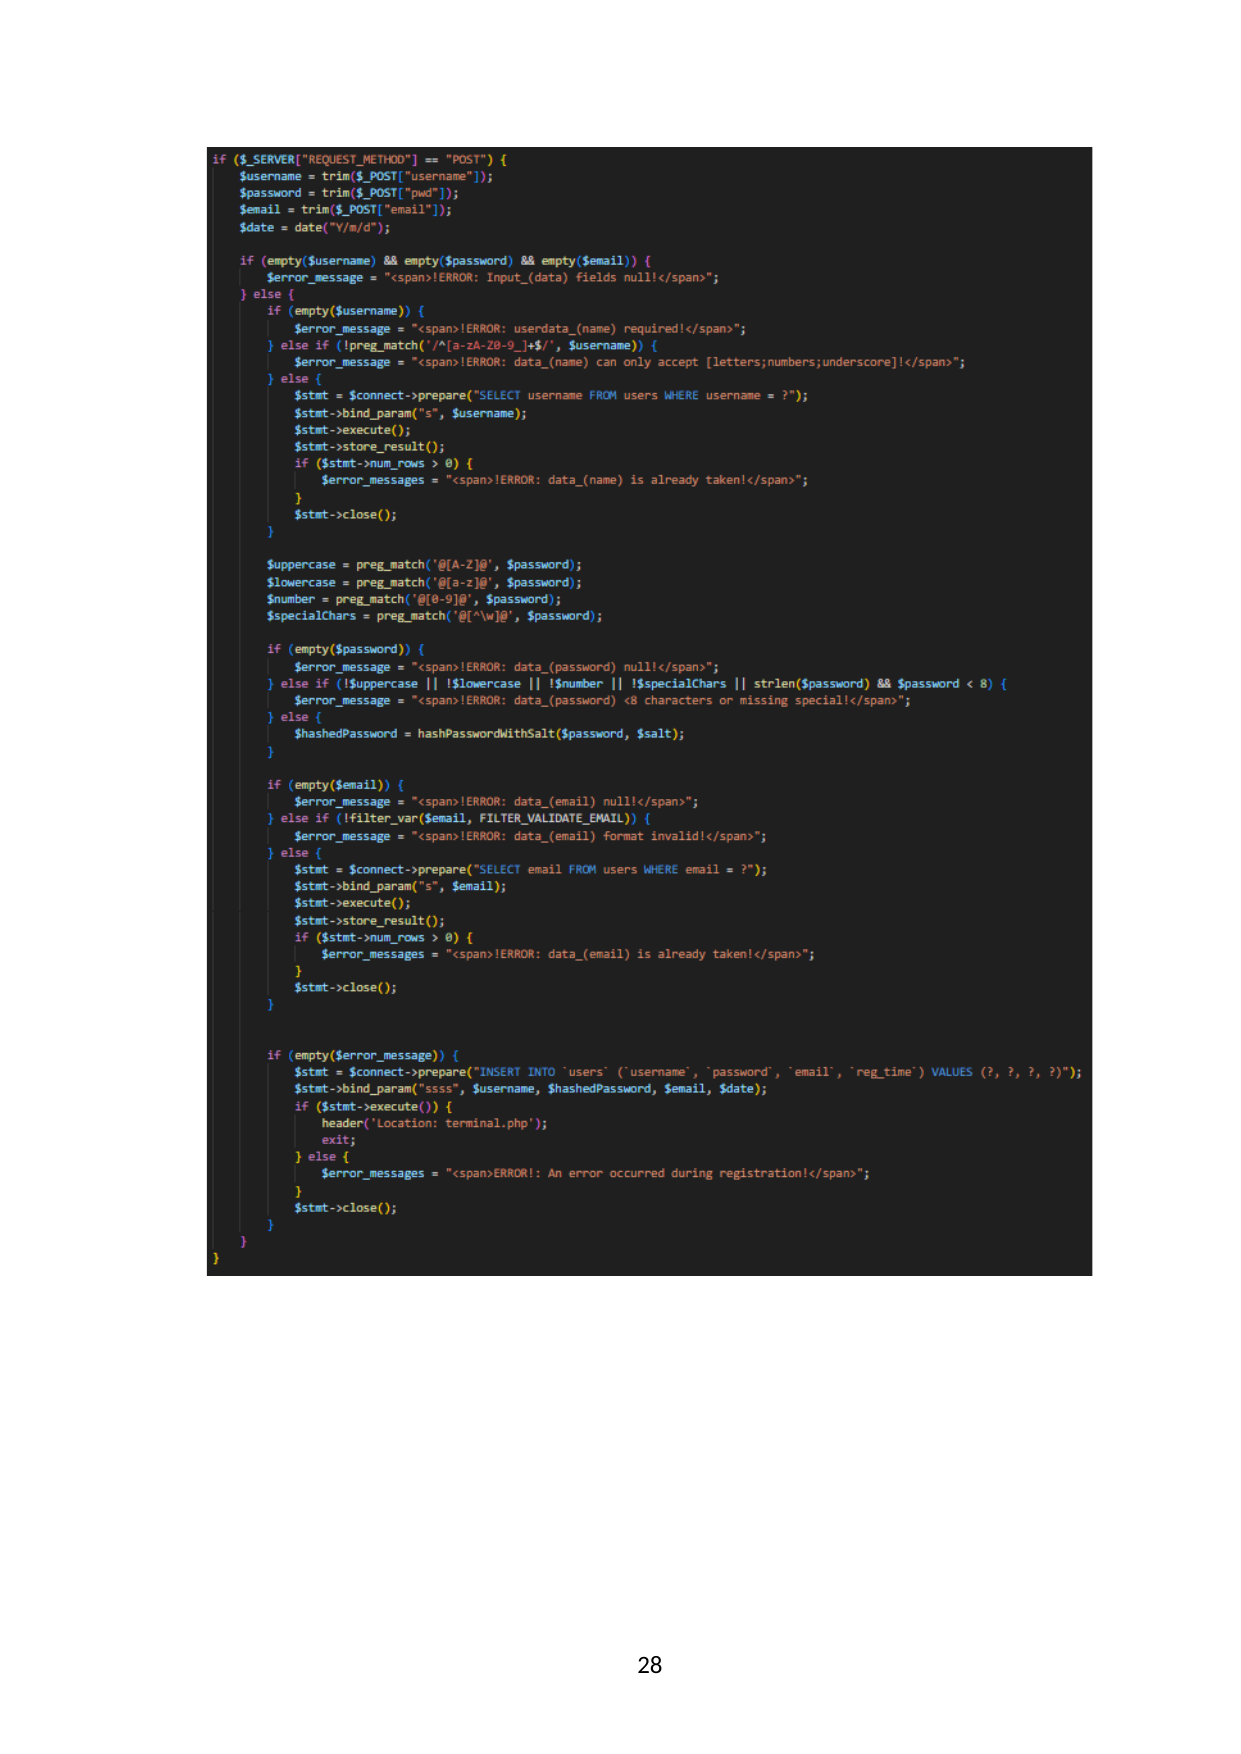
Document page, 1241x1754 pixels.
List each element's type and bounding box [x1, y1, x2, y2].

picture [206, 147, 1093, 1276]
